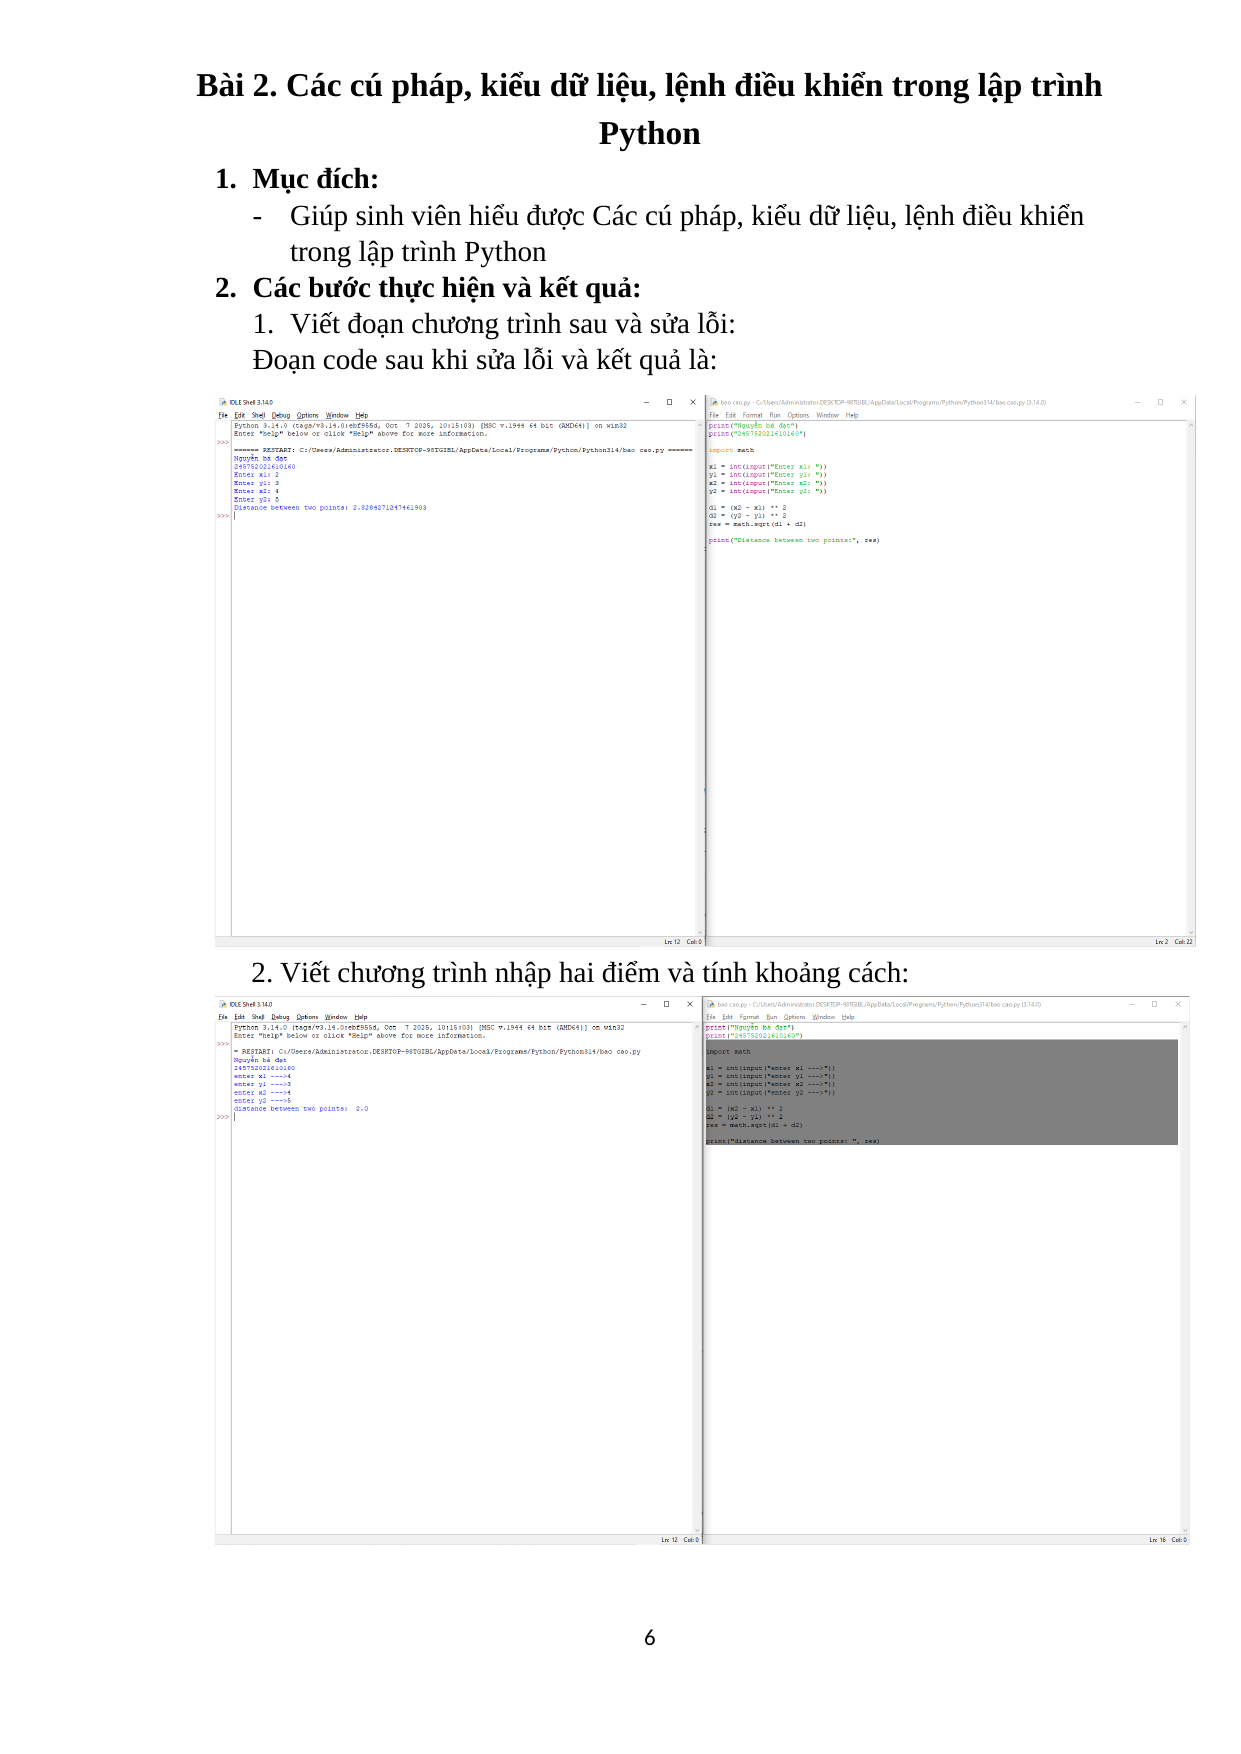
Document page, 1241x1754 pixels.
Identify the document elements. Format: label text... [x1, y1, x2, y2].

list Các bước thực hiện và kết quả: [215, 270, 1122, 303]
text Bài 2. Các cú pháp, kiểu dữ liệu, lệnh điều khiển trong lập trình Python [177, 66, 1122, 152]
list Viết đoạn chương trình sau và sửa lỗi: [252, 306, 1122, 339]
list Giúp sinh viên hiểu được Các cú pháp, kiểu dữ liệu, lệnh điều khiển trong lập trình Python [252, 198, 1122, 267]
picture [214, 996, 1190, 1545]
picture [214, 395, 1196, 947]
list Đoạn code sau khi sửa lỗi và kết quả là: [252, 342, 1122, 376]
list Mục đích: [215, 161, 1122, 195]
text 2. Viết chương trình nhập hai điểm và tính khoảng cách: [215, 955, 1122, 988]
